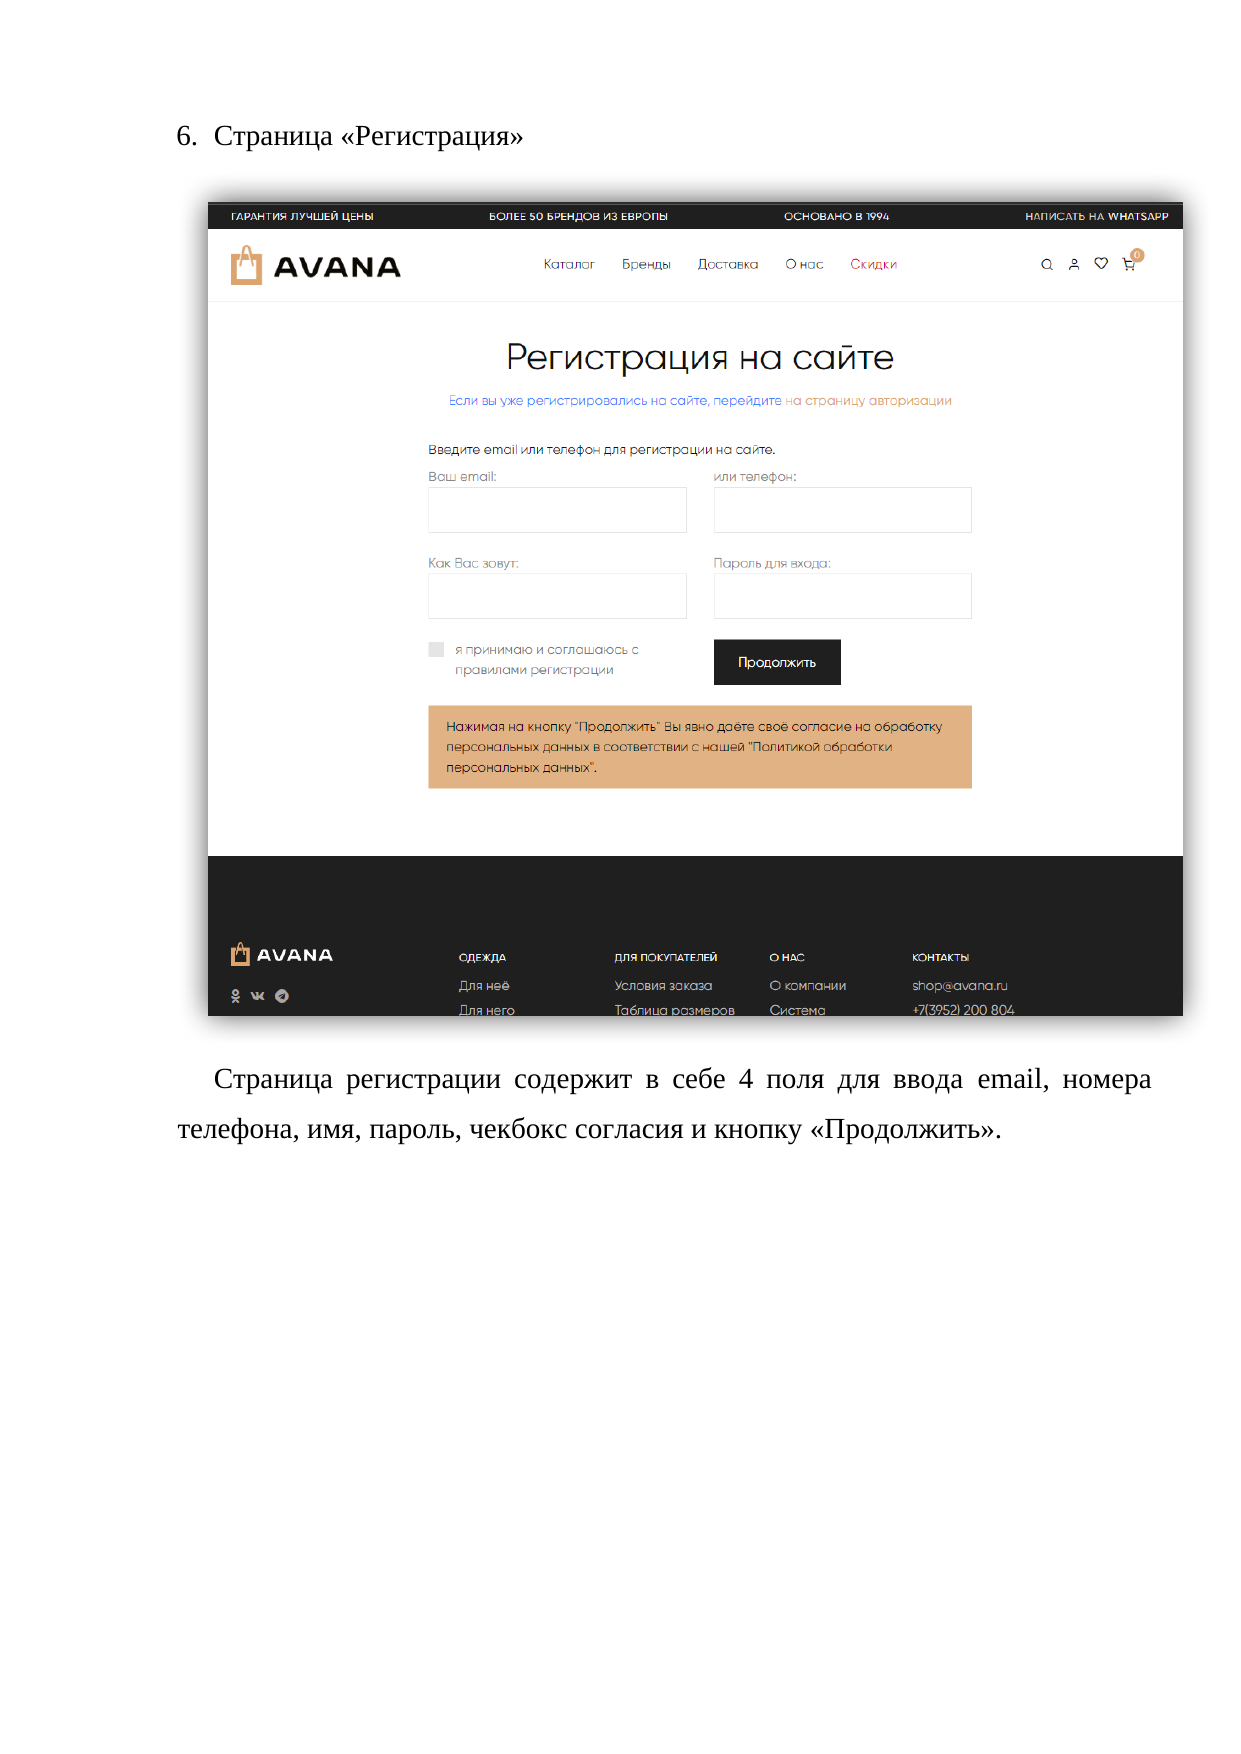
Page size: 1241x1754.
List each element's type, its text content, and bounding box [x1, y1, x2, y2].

text Страница регистрации содержит в себе 4 поля для ввода email, номера телефона, имя, пароль, чекбокс согласия и кнопку «Продолжить». [177, 1061, 1152, 1144]
picture [208, 202, 1183, 1016]
list Страница «Регистрация» [176, 118, 1152, 152]
